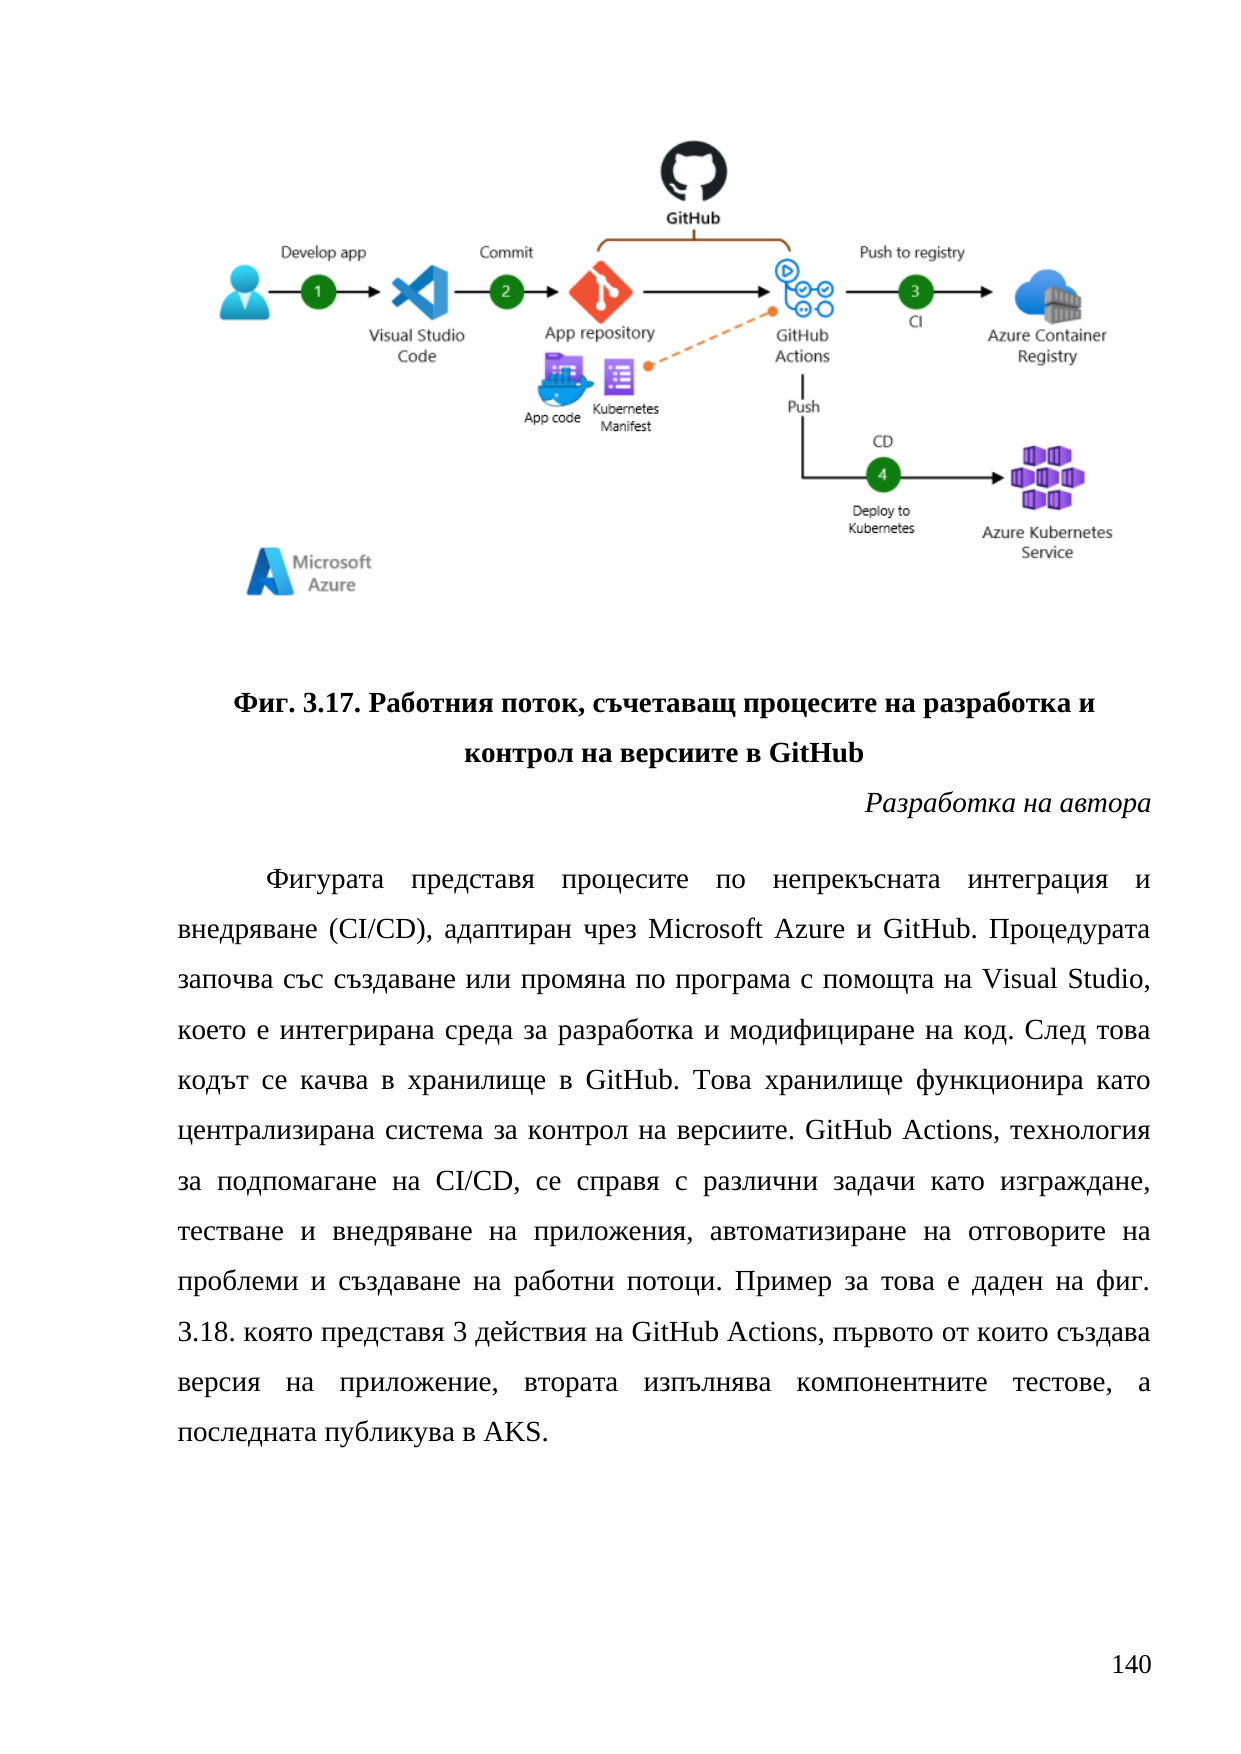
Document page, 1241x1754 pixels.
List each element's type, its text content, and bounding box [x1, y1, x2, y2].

title Фиг. 3.17. Работния поток, съчетаващ процесите на разработка и контрол на версиите в GitHub [177, 685, 1152, 769]
text Фигурата представя процесите по непрекъсната интеграция и внедряване (CI/CD), адаптиран чрез Microsoft Azure и GitHub. Процедурата започва със създаване или промяна по програма с помощта на Visual Studio, което е интегрирана среда за разработка и модифициране на код. След това кодът се качва в хранилище в GitHub. Това хранилище функционира като централизирана система за контрол на версиите. GitHub Actions, технология за подпомагане на CI/CD, се справя с различни задачи като изграждане, тестване и внедряване на приложения, автоматизиране на отговорите на проблеми и създаване на работни потоци. Пример за това е даден на фиг. 3.18. която представя 3 действия на GitHub Actions, първото от които създава версия на приложение, втората изпълнява компонентните тестове, а последната публикува в AKS. [177, 861, 1152, 1448]
title Разработка на автора [177, 786, 1152, 819]
